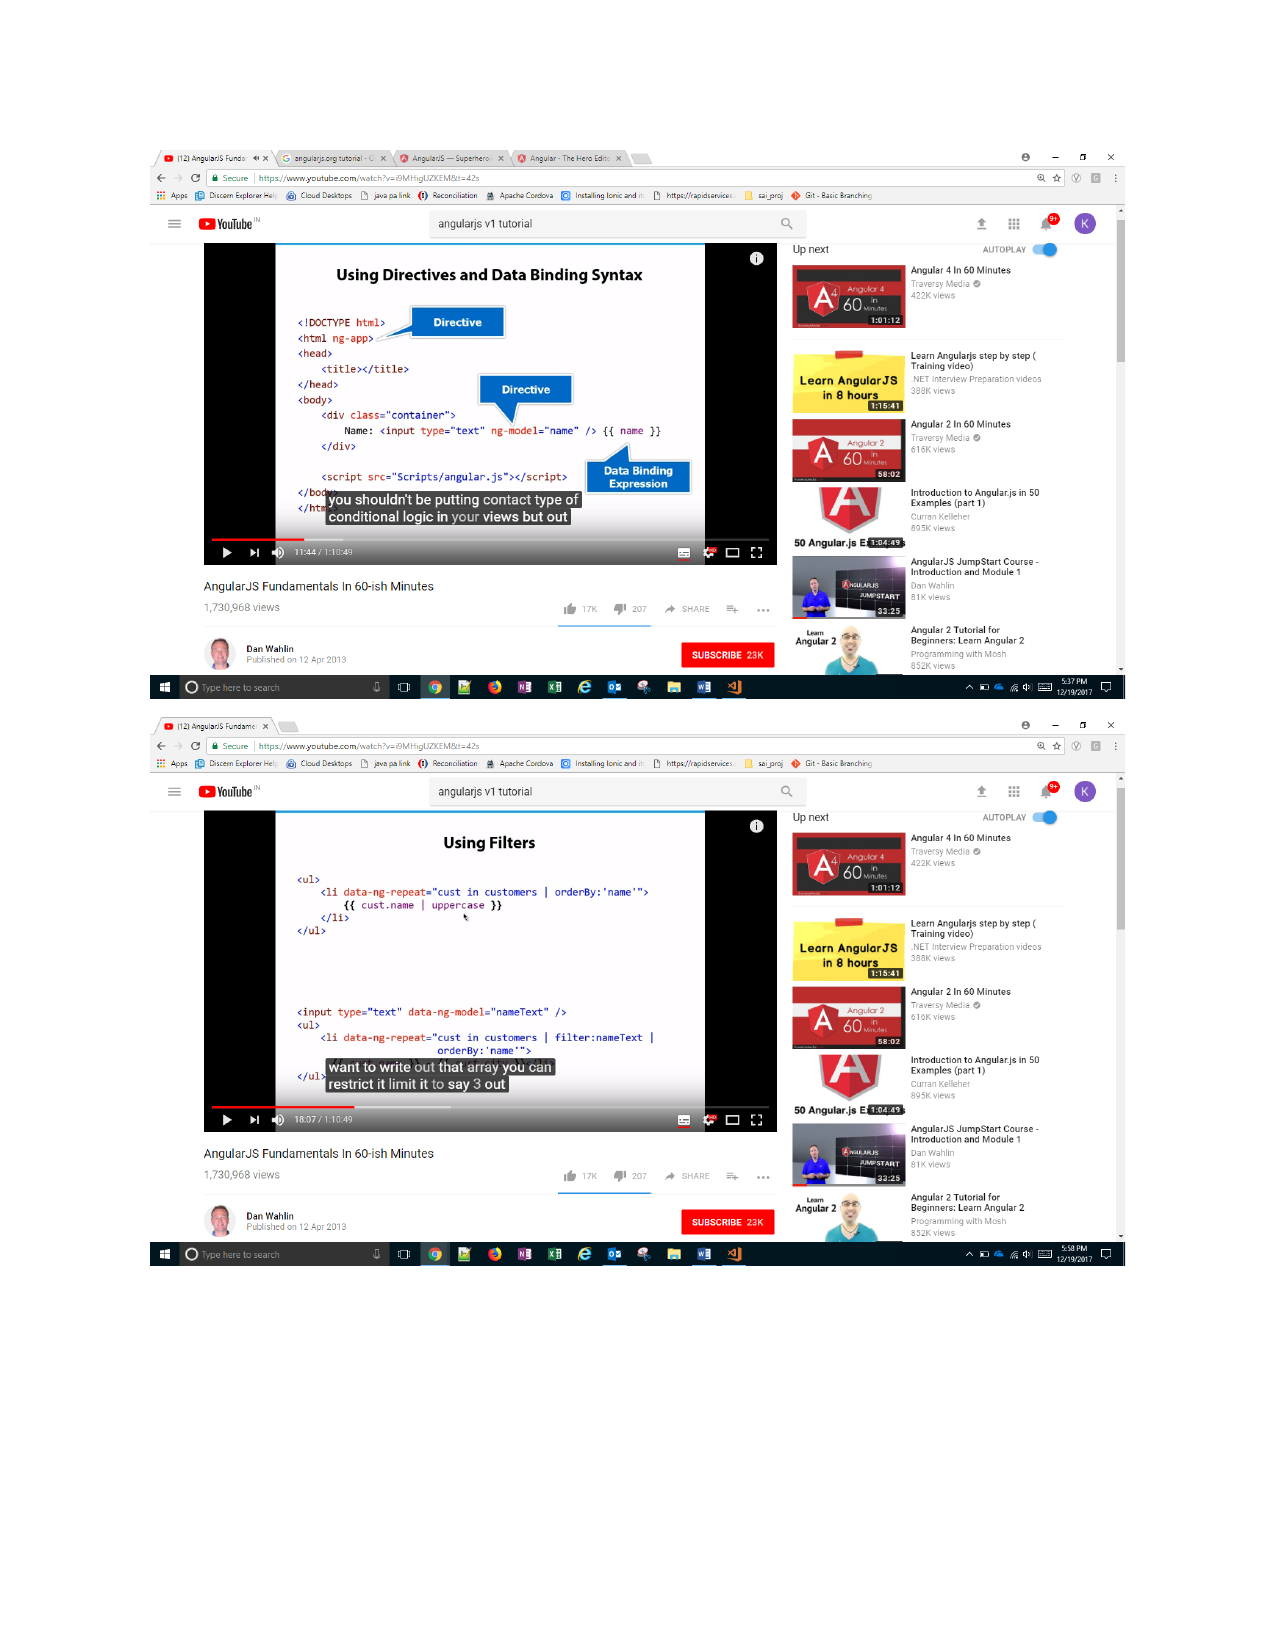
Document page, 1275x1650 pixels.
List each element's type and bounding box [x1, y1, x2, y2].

picture [150, 717, 1125, 1266]
picture [150, 150, 1125, 699]
